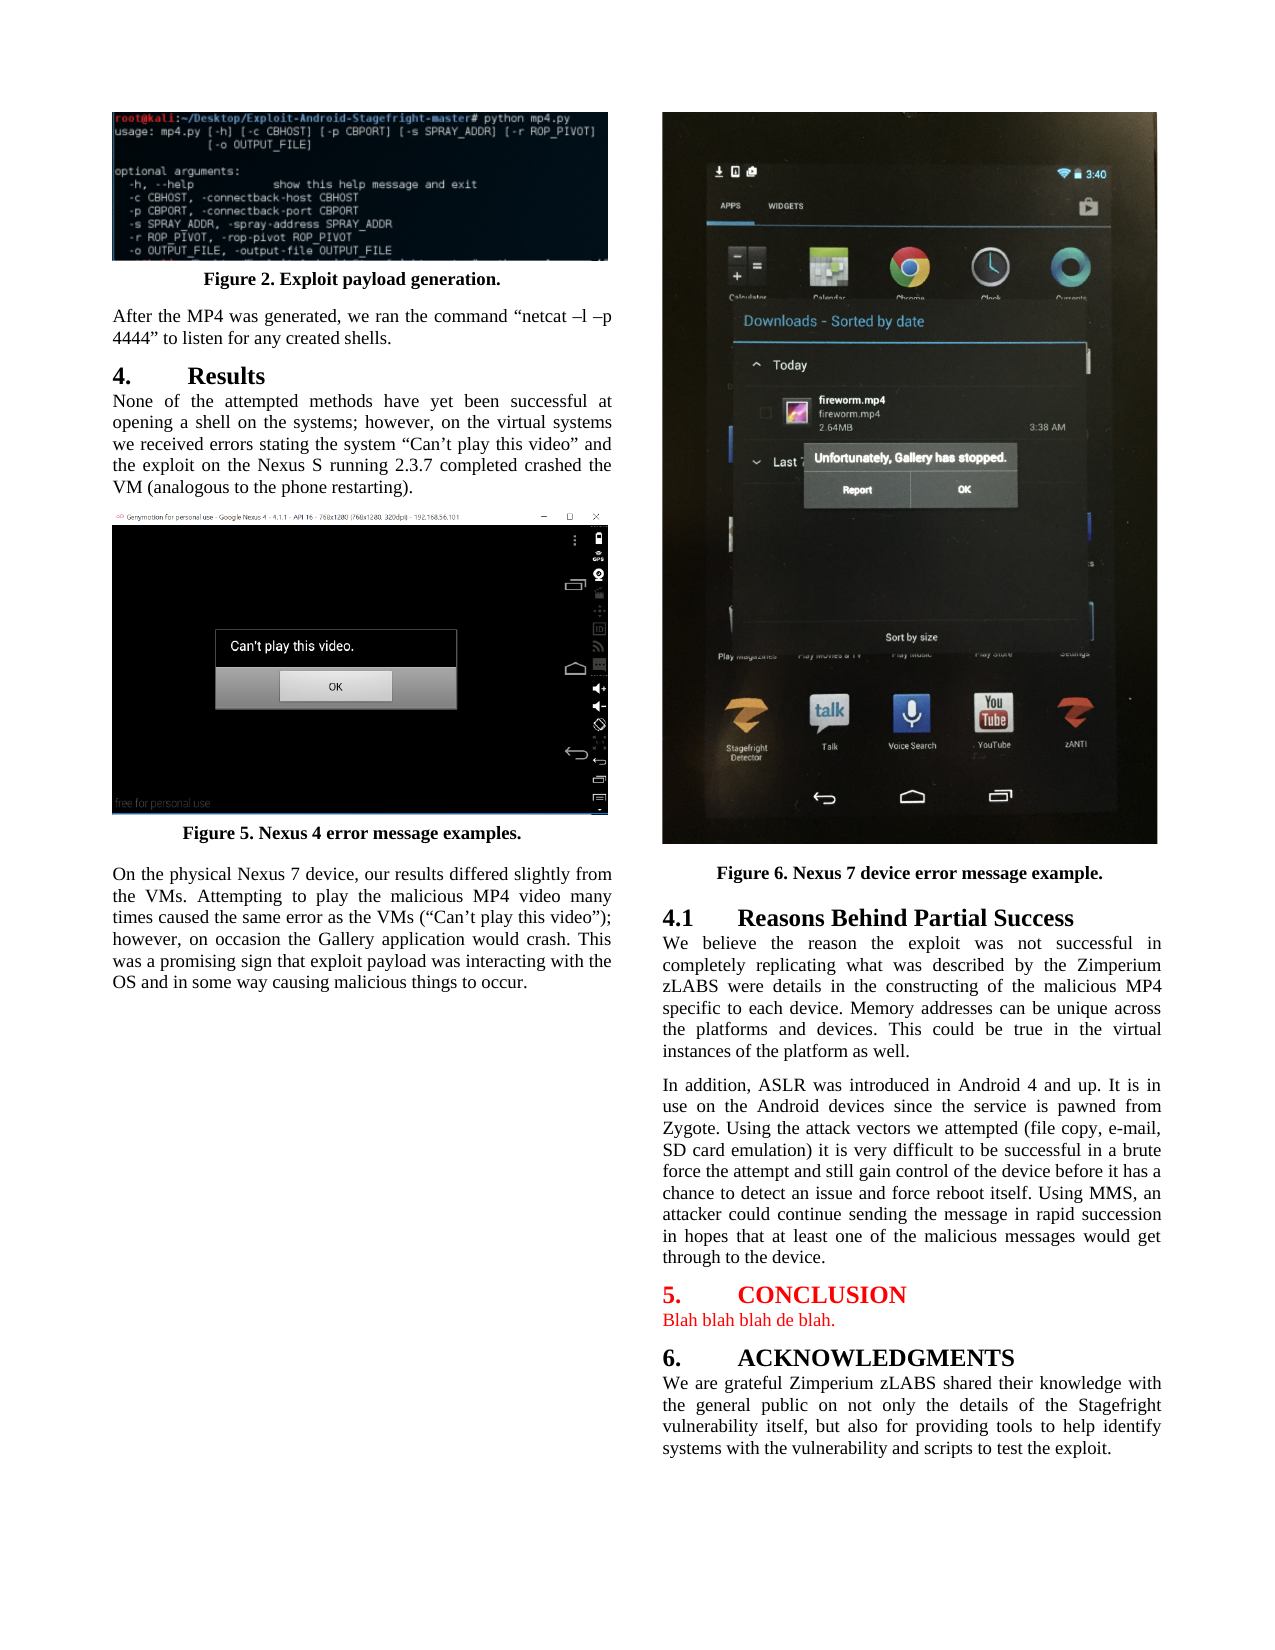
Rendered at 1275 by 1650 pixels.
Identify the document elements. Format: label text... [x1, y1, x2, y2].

text We believe the reason the exploit was not successful in completely replicating what was described by the Zimperium zLABS were details in the constructing of the malicious MP4 specific to each device. Memory addresses can be unique across the platforms and devices. This could be true in the virtual instances of the platform as well. [662, 932, 1162, 1061]
subtitle Results [112, 361, 613, 390]
subtitle ACKNOWLEDGMENTS [662, 1343, 1162, 1372]
subtitle Reasons Behind Partial Success [662, 903, 1162, 932]
text In addition, ASLR was introduced in Android 4 and up. It is in use on the Android devices since the service is pawned from Zygote. Using the attack vectors we attempted (file copy, e-mail, SD card emulation) it is very difficult to be successful in a brute force the attempt and still gain control of the device before it has a chance to detect an issue and force reboot itself. Using MMS, an attacker could continue sending the message in rapid succession in hopes that at least one of the malicious messages would get through to the device. [662, 1074, 1162, 1268]
picture [112, 112, 608, 261]
text Blah blah blah de blah. [662, 1309, 1162, 1331]
text On the physical Nexus 7 device, our results differed slightly from the VMs. Attempting to play the malicious MP4 video many times caused the same error as the VMs (“Can’t play this video”); however, on occasion the Gallery application would crash. This was a promising sign that exploit payload was interacting with the OS and in some way causing malicious things to occur. [112, 863, 613, 993]
text After the MP4 was generated, we ran the command “netcat –l –p 4444” to listen for any created shells. [112, 305, 613, 348]
text None of the attempted methods have yet been successful at opening a shell on the systems; however, on the virtual systems we received errors stating the system “Can’t play this video” and the exploit on the Nexus S running 2.3.7 completed crashed the VM (analogous to the phone restarting). [112, 390, 613, 497]
text We are grateful Zimperium zLABS shared their knowledge with the general public on not only the details of the Stagefright vulnerability itself, but also for providing tools to help identify systems with the vulnerability and scripts to test the exploit. [662, 1372, 1162, 1458]
subtitle CONCLUSION [662, 1280, 1162, 1309]
picture [112, 509, 608, 815]
picture [662, 112, 1158, 844]
